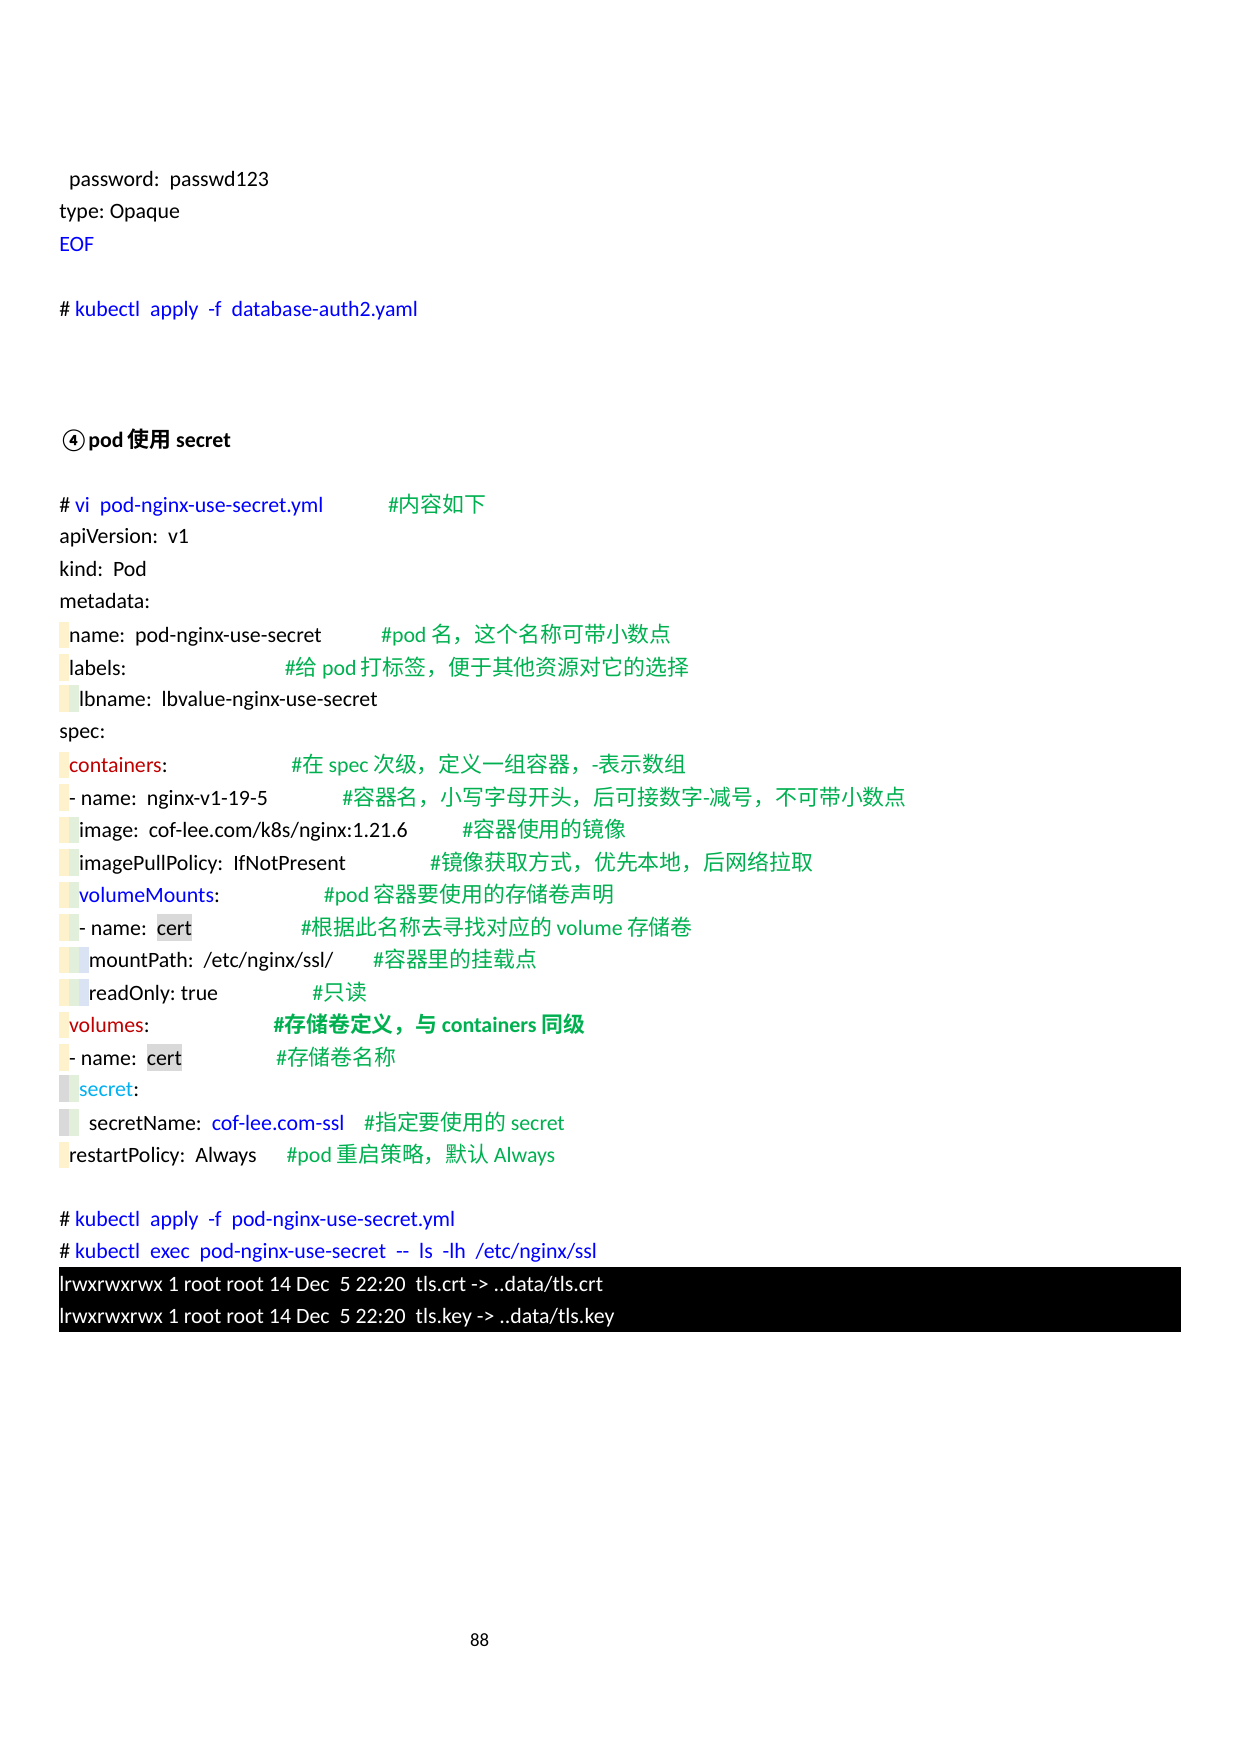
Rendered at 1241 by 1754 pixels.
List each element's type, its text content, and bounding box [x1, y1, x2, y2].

text volumes: #存储卷定义，与containers同级 [59, 1007, 1181, 1039]
text # kubectl apply -f database-auth2.yaml [59, 292, 1181, 324]
text restartPolicy: Always #pod重启策略，默认Always [59, 1137, 1181, 1169]
text - name: cert #根据此名称去寻找对应的volume存储卷 [59, 909, 1181, 942]
text # kubectl apply -f pod-nginx-use-secret.yml [59, 1202, 1181, 1234]
text - name: cert #存储卷名称 [59, 1039, 1181, 1072]
text ④pod使用secret [59, 422, 1181, 454]
text labels: #给pod打标签，便于其他资源对它的选择 [59, 649, 1181, 682]
text EOF [59, 227, 1181, 259]
text # vi pod-nginx-use-secret.yml #内容如下 [59, 487, 1181, 519]
text lbname: lbvalue-nginx-use-secret [59, 682, 1181, 714]
text - name: nginx-v1-19-5 #容器名，小写字母开头，后可接数字-减号，不可带小数点 [59, 779, 1181, 812]
text volumeMounts: #pod容器要使用的存储卷声明 [59, 877, 1181, 909]
text lrwxrwxrwx 1 root root 14 Dec 5 22:20 tls.crt -> ..data/tls.crt [59, 1267, 1181, 1299]
text mountPath: /etc/nginx/ssl/ #容器里的挂载点 [59, 942, 1181, 974]
text spec: [59, 714, 1181, 747]
text kind: Pod [59, 552, 1181, 584]
text secret: [59, 1072, 1181, 1104]
text apiVersion: v1 [59, 519, 1181, 552]
text secretName: cof-lee.com-ssl #指定要使用的secret [59, 1104, 1181, 1137]
text readOnly: true #只读 [59, 974, 1181, 1007]
text password: passwd123 [59, 162, 1181, 194]
text type: Opaque [59, 194, 1181, 227]
text name: pod-nginx-use-secret #pod名，这个名称可带小数点 [59, 617, 1181, 649]
text # kubectl exec pod-nginx-use-secret -- ls -lh /etc/nginx/ssl [59, 1234, 1181, 1267]
text imagePullPolicy: IfNotPresent #镜像获取方式，优先本地，后网络拉取 [59, 844, 1181, 877]
text metadata: [59, 584, 1181, 617]
text containers: #在spec次级，定义一组容器，-表示数组 [59, 747, 1181, 779]
text lrwxrwxrwx 1 root root 14 Dec 5 22:20 tls.key -> ..data/tls.key [59, 1299, 1181, 1332]
text image: cof-lee.com/k8s/nginx:1.21.6 #容器使用的镜像 [59, 812, 1181, 844]
